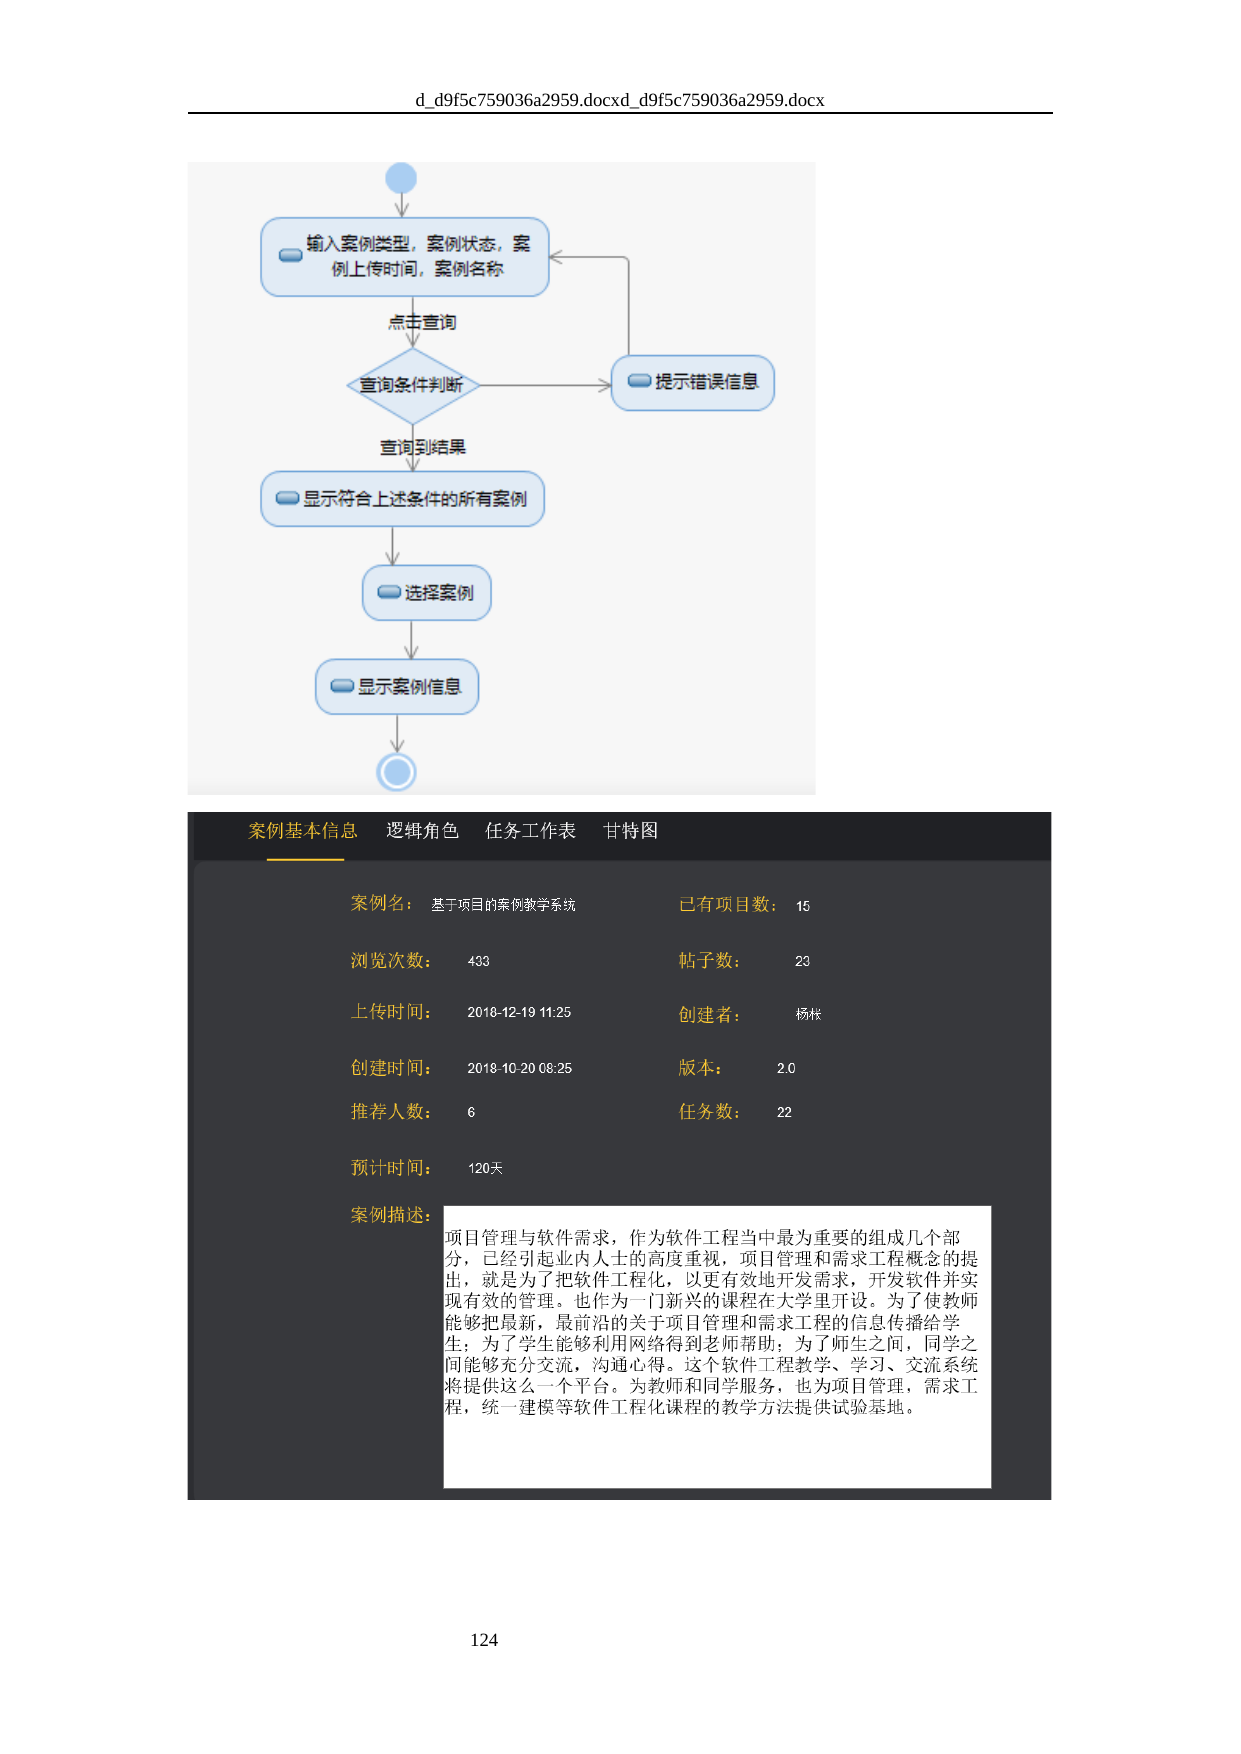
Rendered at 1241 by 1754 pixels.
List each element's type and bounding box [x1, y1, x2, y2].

picture [187, 162, 816, 795]
picture [187, 812, 1052, 1500]
